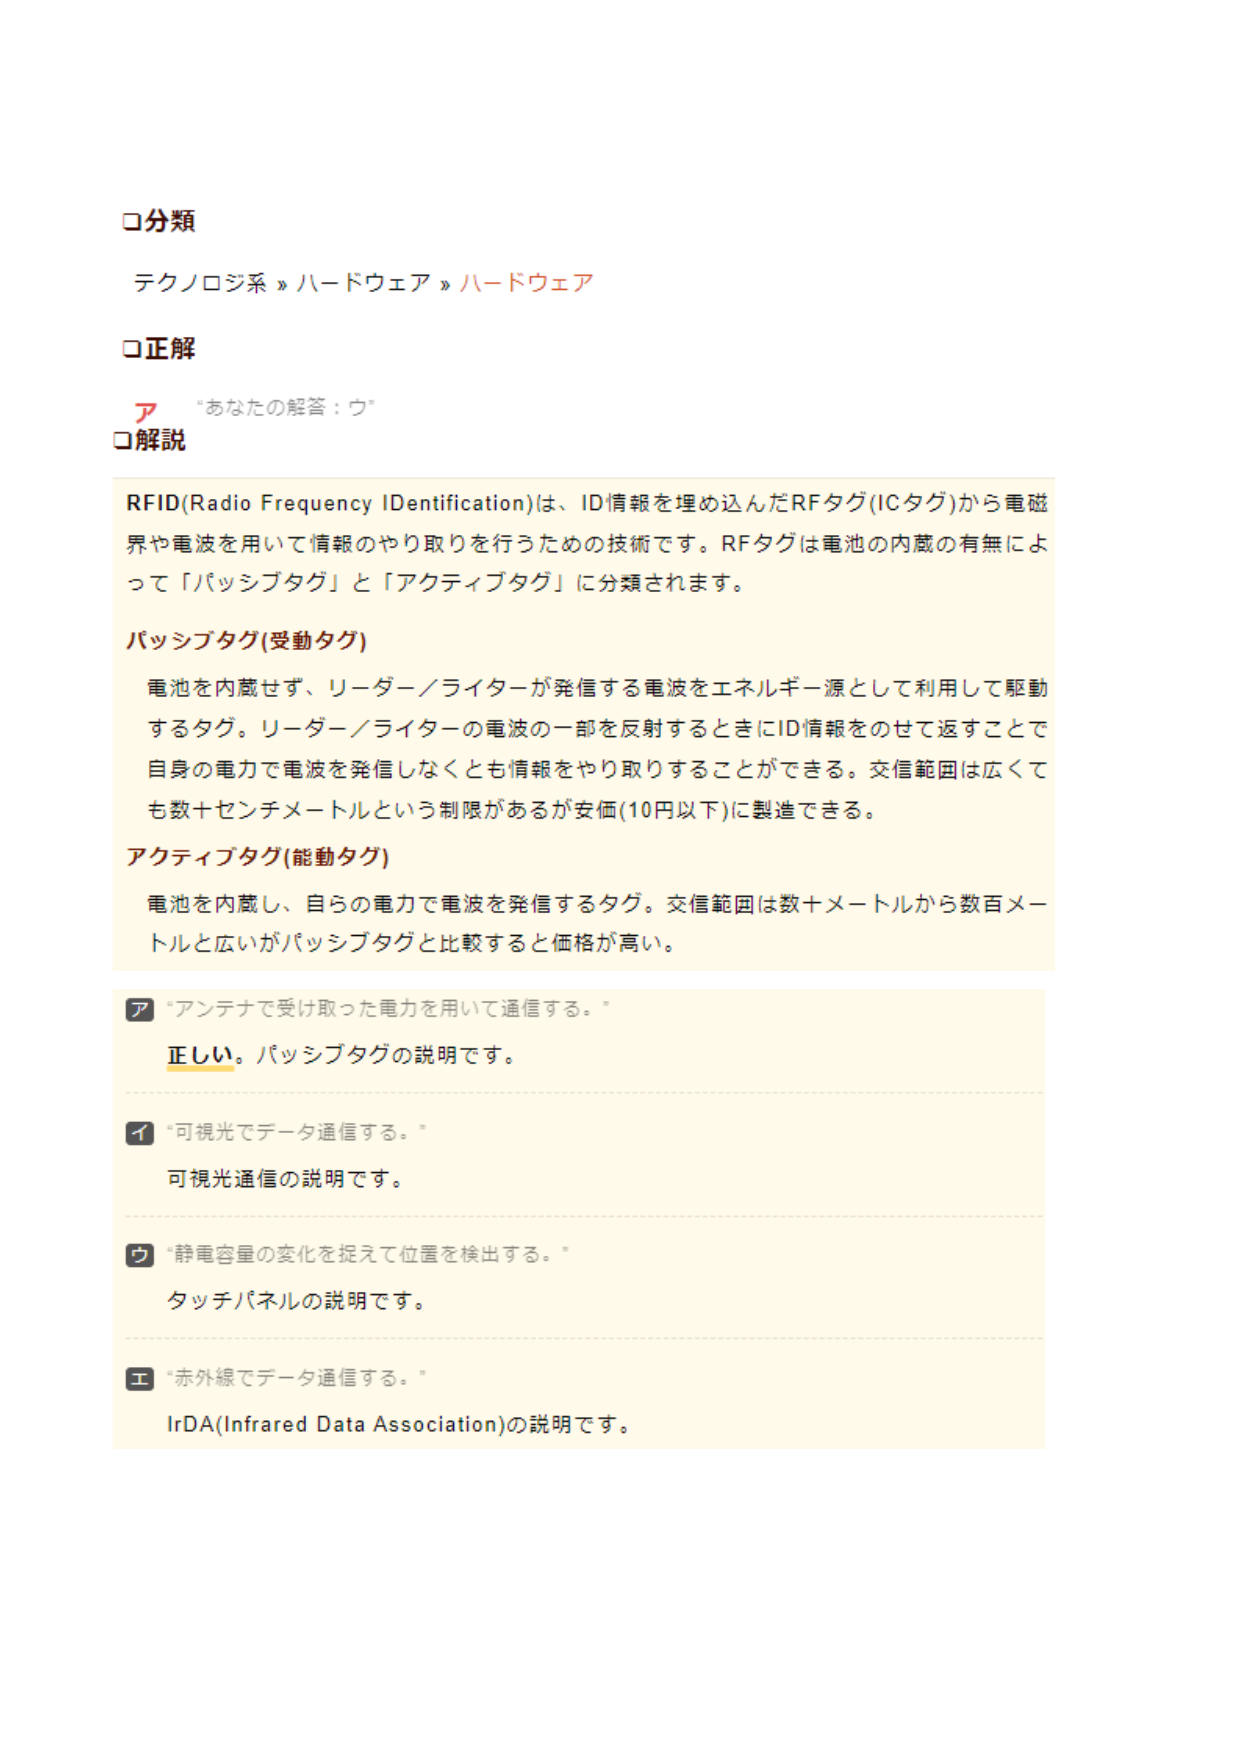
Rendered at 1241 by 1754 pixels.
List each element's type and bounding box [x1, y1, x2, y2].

picture [112, 202, 1055, 971]
picture [112, 989, 1046, 1449]
